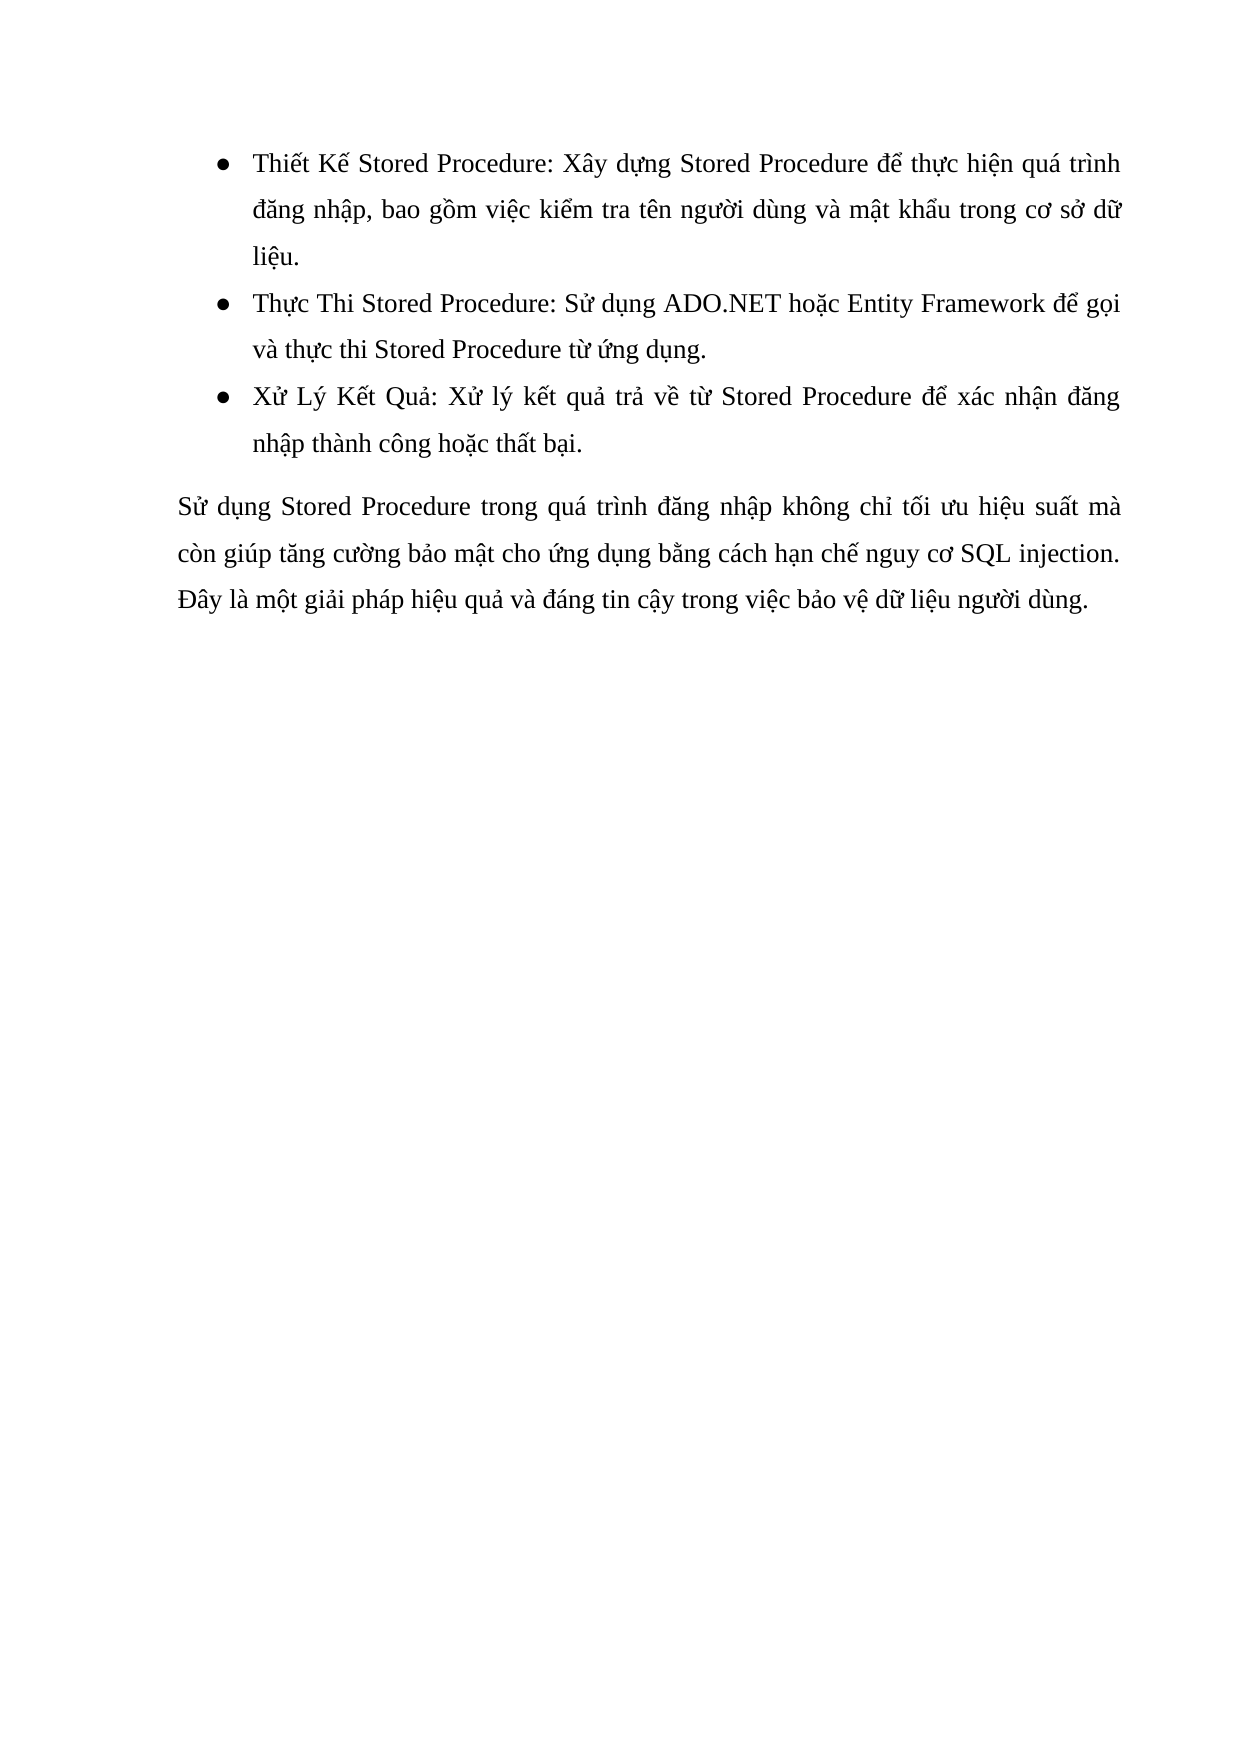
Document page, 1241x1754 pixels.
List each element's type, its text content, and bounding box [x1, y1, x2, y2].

list Xử Lý Kết Quả: Xử lý kết quả trả về từ Stored Procedure để xác nhận đăng nhập thành công hoặc thất bại. [215, 380, 1122, 458]
list Thực Thi Stored Procedure: Sử dụng ADO.NET hoặc Entity Framework để gọi và thực thi Stored Procedure từ ứng dụng. [215, 287, 1122, 365]
text Sử dụng Stored Procedure trong quá trình đăng nhập không chỉ tối ưu hiệu suất mà còn giúp tăng cường bảo mật cho ứng dụng bằng cách hạn chế nguy cơ SQL injection. Đây là một giải pháp hiệu quả và đáng tin cậy trong việc bảo vệ dữ liệu người dùng. [177, 490, 1122, 615]
list Thiết Kế Stored Procedure: Xây dựng Stored Procedure để thực hiện quá trình đăng nhập, bao gồm việc kiểm tra tên người dùng và mật khẩu trong cơ sở dữ liệu. [215, 147, 1122, 271]
